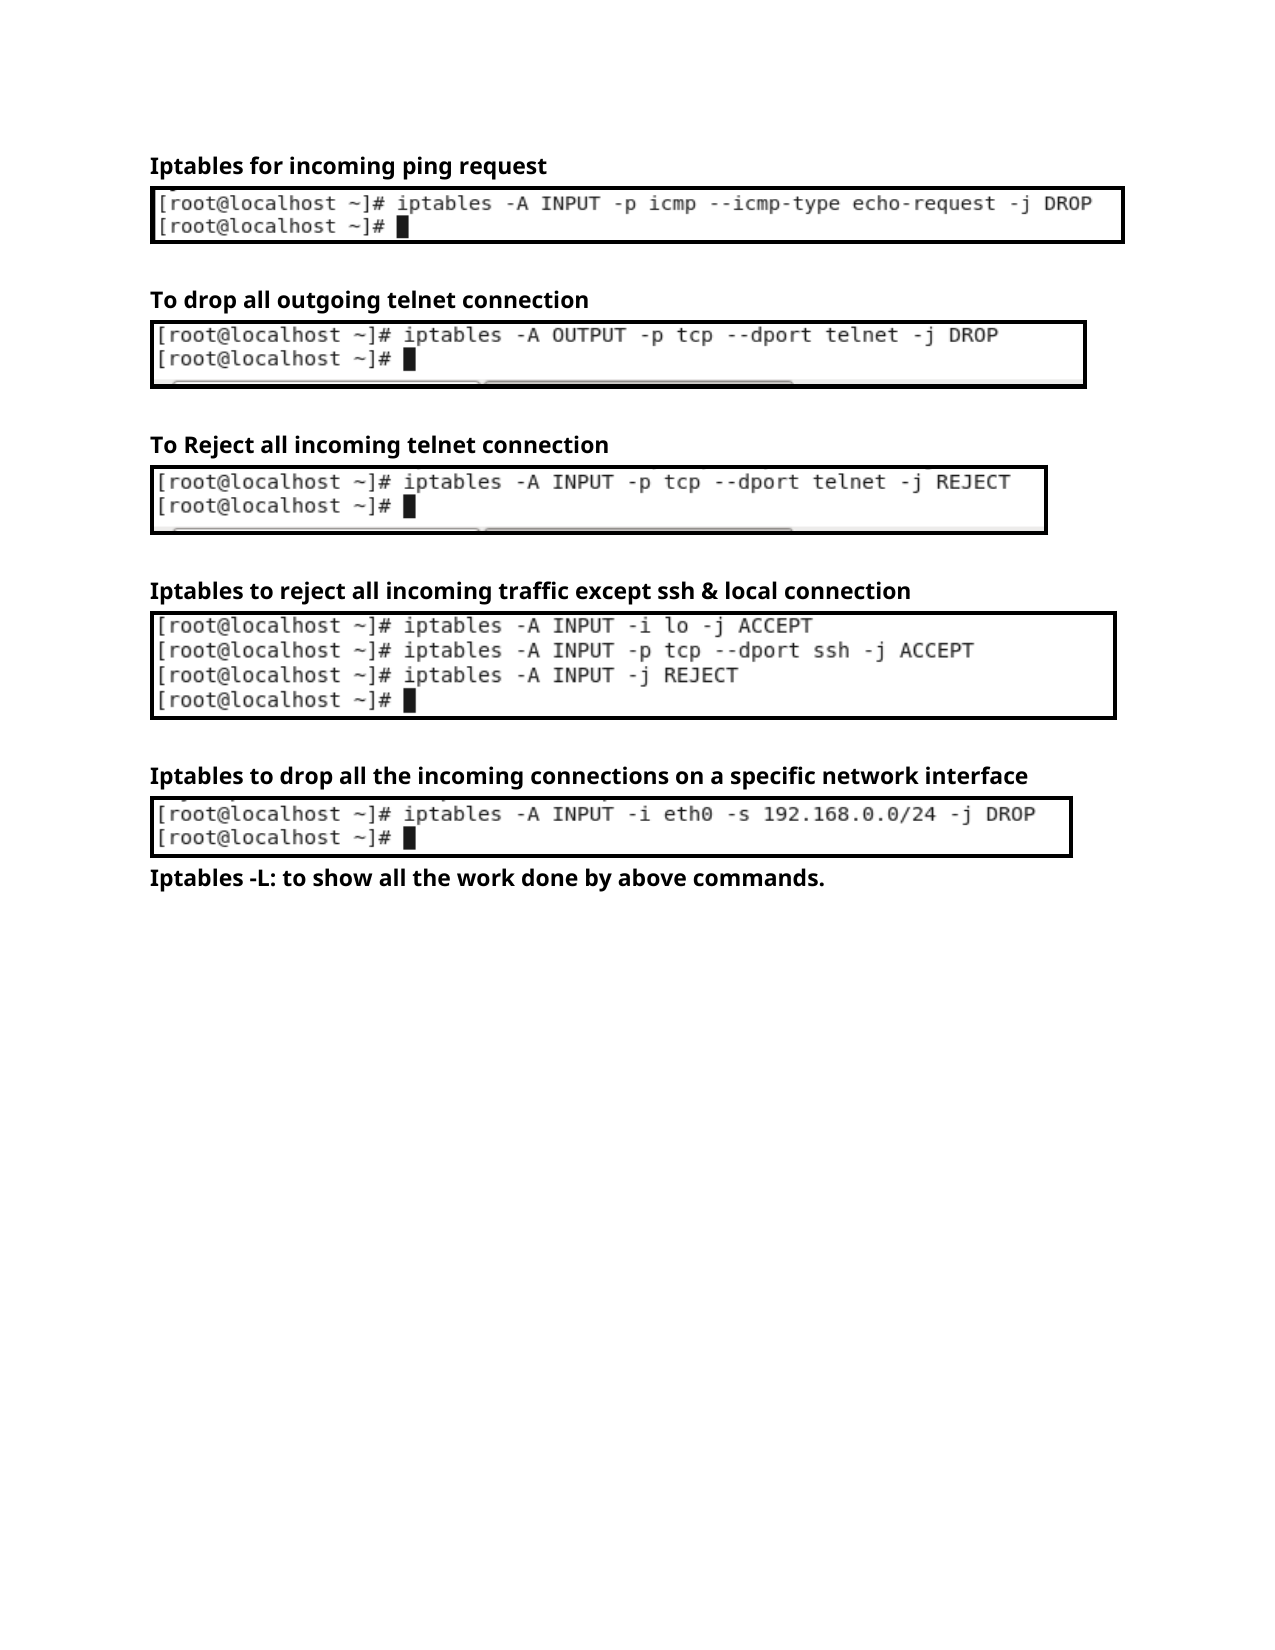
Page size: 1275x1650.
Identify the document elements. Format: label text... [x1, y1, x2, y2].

text To Reject all incoming telnet connection [150, 428, 1125, 460]
text Iptables to drop all the incoming connections on a specific network interface [150, 760, 1125, 791]
picture [154, 800, 1069, 854]
picture [154, 469, 1044, 531]
text To drop all outgoing telnet connection [150, 284, 1125, 315]
text Iptables to reject all incoming traffic except ssh & local connection [150, 574, 1125, 606]
picture [154, 615, 1113, 716]
picture [154, 190, 1121, 240]
text Iptables -L: to show all the work done by above commands. [150, 862, 1125, 893]
picture [154, 324, 1083, 384]
text Iptables for incoming ping request [150, 150, 1125, 181]
